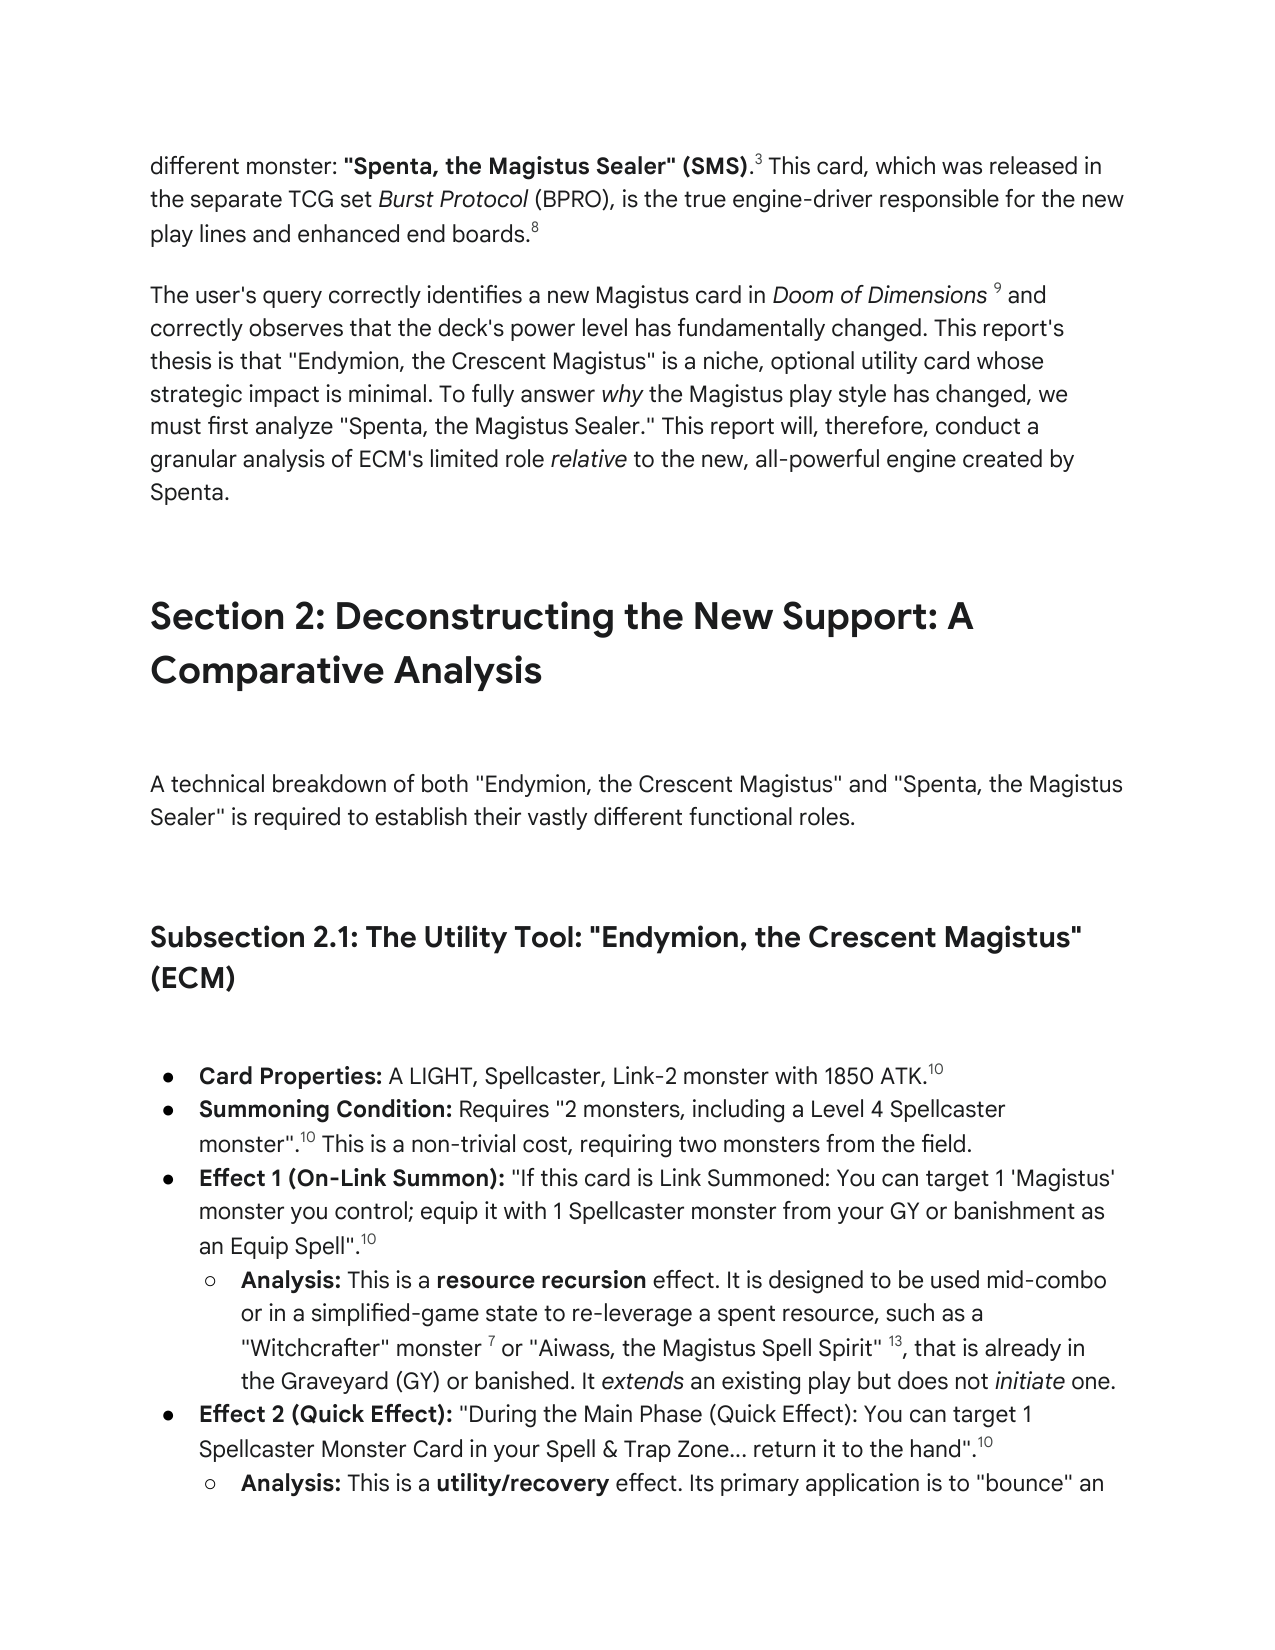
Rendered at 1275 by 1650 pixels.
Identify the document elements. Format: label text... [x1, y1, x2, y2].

list Effect 2 (Quick Effect): "During the Main Phase (Quick Effect): You can target 1 Spellcaster Monster Card in your Spell & Trap Zone... return it to the hand".10 [161, 1400, 1125, 1464]
subtitle Section 2: Deconstructing the New Support: A Comparative Analysis [150, 593, 1125, 694]
text The user's query correctly identifies a new Magistus card in Doom of Dimensions 9 and correctly observes that the deck's power level has fundamentally changed. This report's thesis is that "Endymion, the Crescent Magistus" is a niche, optional utility card whose strategic impact is minimal. To fully answer why the Magistus play style has changed, we must first analyze "Spenta, the Magistus Sealer." This report will, therefore, conduct a granular analysis of ECM's limited role relative to the new, all-powerful engine created by Spenta. [150, 279, 1125, 507]
list Analysis: This is a resource recursion effect. It is designed to be used mid-combo or in a simplified-game state to re-leverage a spent resource, such as a "Witchcrafter" monster 7 or "Aiwass, the Magistus Spell Spirit" 13, that is already in the Graveyard (GY) or banished. It extends an existing play but does not initiate one. [203, 1266, 1125, 1396]
subtitle Subsection 2.1: The Utility Tool: "Endymion, the Crescent Magistus" (ECM) [150, 919, 1125, 997]
list Summoning Condition: Requires "2 monsters, including a Level 4 Spellcaster monster".10 This is a non-trivial cost, requiring two monsters from the field. [161, 1096, 1125, 1160]
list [203, 1469, 1125, 1497]
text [150, 150, 1125, 250]
list Effect 1 (On-Link Summon): "If this card is Link Summoned: You can target 1 'Magistus' monster you control; equip it with 1 Spellcaster monster from your GY or banishment as an Equip Spell".10 [161, 1164, 1125, 1262]
list Card Properties: A LIGHT, Spellcaster, Link-2 monster with 1850 ATK.10 [161, 1060, 1125, 1091]
text A technical breakdown of both "Endymion, the Crescent Magistus" and "Spenta, the Magistus Sealer" is required to establish their vastly different functional roles. [150, 771, 1125, 832]
